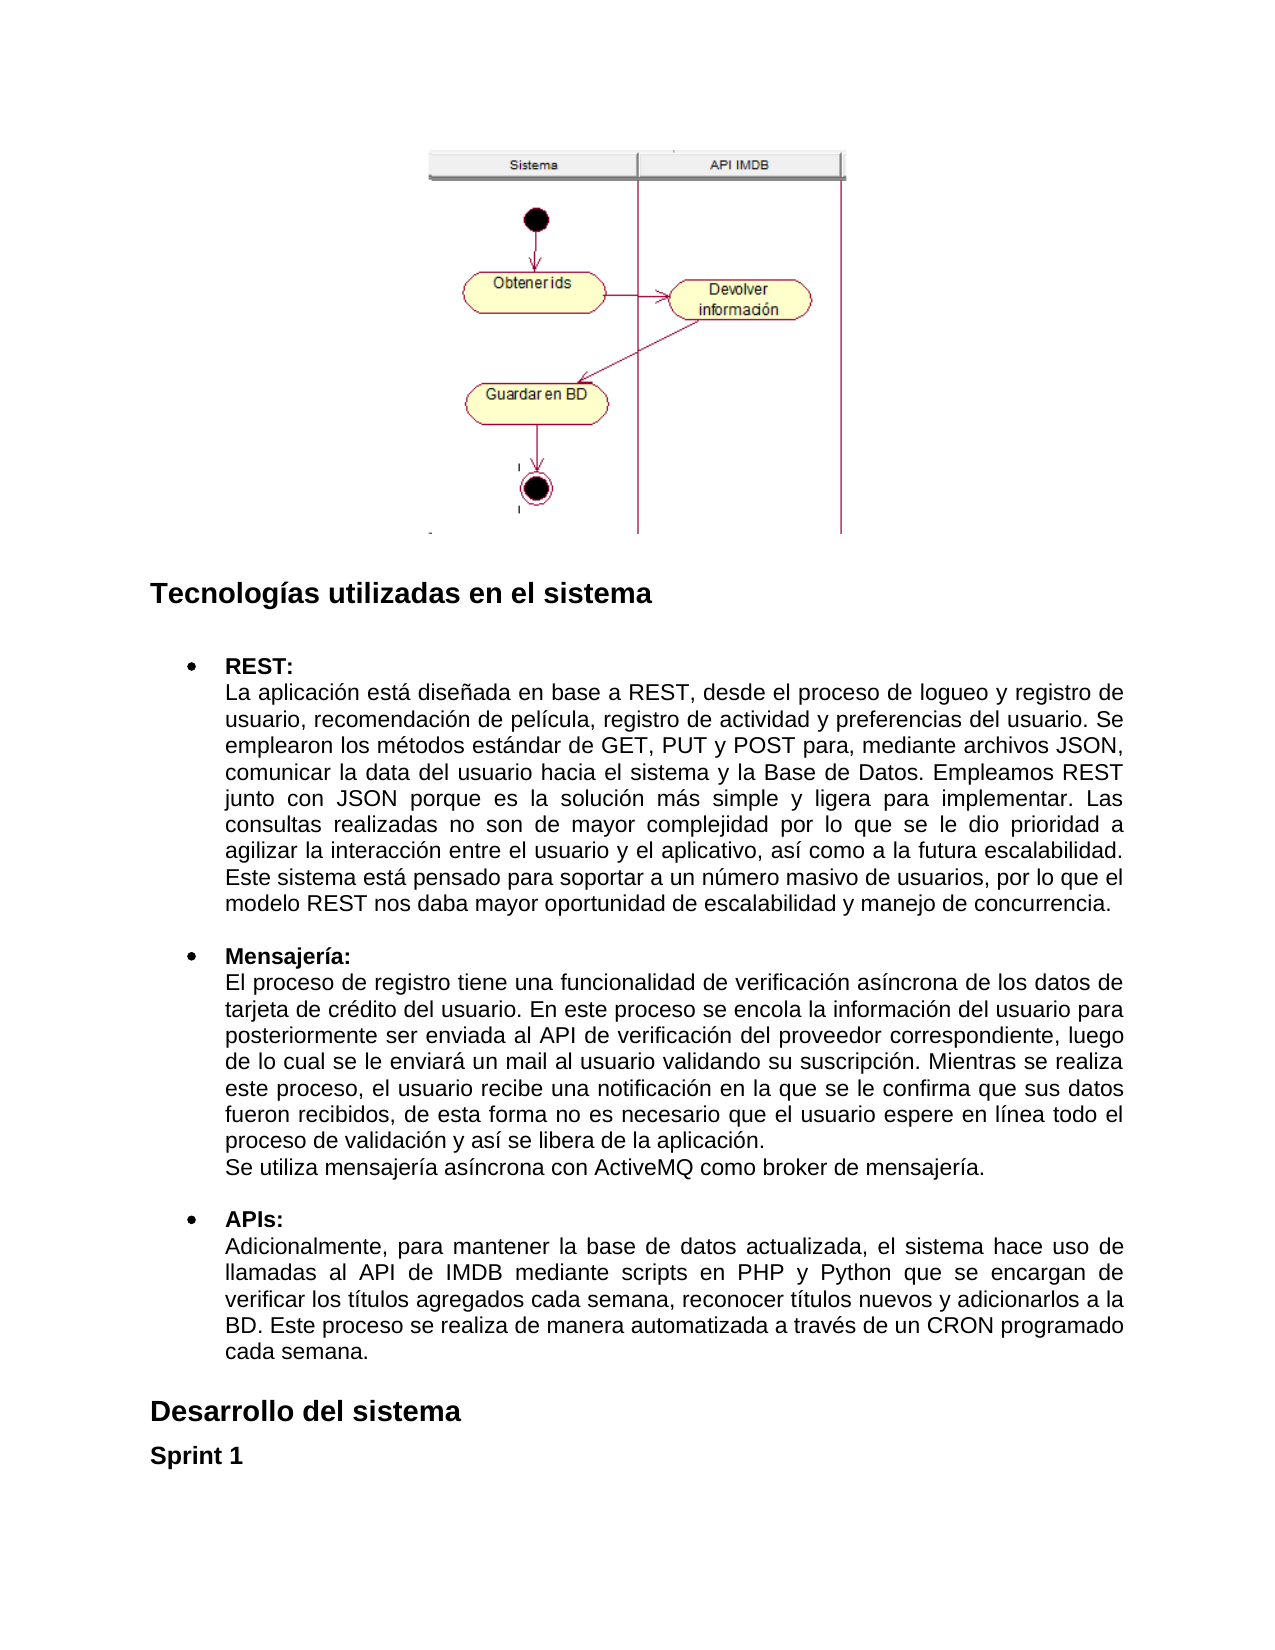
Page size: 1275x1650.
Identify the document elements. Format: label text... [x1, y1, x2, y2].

list REST: [187, 653, 1125, 679]
text La aplicación está diseñada en base a REST, desde el proceso de logueo y registro de usuario, recomendación de película, registro de actividad y preferencias del usuario. Se emplearon los métodos estándar de GET, PUT y POST para, mediante archivos JSON, comunicar la data del usuario hacia el sistema y la Base de Datos. Empleamos REST junto con JSON porque es la solución más simple y ligera para implementar. Las consultas realizadas no son de mayor complejidad por lo que se le dio prioridad a agilizar la interacción entre el usuario y el aplicativo, así como a la futura escalabilidad. Este sistema está pensado para soportar a un número masivo de usuarios, por lo que el modelo REST nos daba mayor oportunidad de escalabilidad y manejo de concurrencia. [225, 679, 1125, 917]
text Adicionalmente, para mantener la base de datos actualizada, el sistema hace uso de llamadas al API de IMDB mediante scripts en PHP y Python que se encargan de verificar los títulos agregados cada semana, reconocer títulos nuevos y adicionarlos a la BD. Este proceso se realiza de manera automatizada a través de un CRON programado cada semana. [225, 1233, 1125, 1364]
text Tecnologías utilizadas en el sistema [150, 576, 1125, 609]
picture [428, 150, 847, 534]
text Se utiliza mensajería asíncrona con ActiveMQ como broker de mensajería. [225, 1154, 1125, 1180]
text Sprint 1 [150, 1441, 1125, 1469]
list APIs: [187, 1206, 1125, 1233]
subtitle Desarrollo del sistema [150, 1394, 1125, 1427]
text El proceso de registro tiene una funcionalidad de verificación asíncrona de los datos de tarjeta de crédito del usuario. En este proceso se encola la información del usuario para posteriormente ser enviada al API de verificación del proveedor correspondiente, luego de lo cual se le enviará un mail al usuario validando su suscripción. Mientras se realiza este proceso, el usuario recibe una notificación en la que se le confirma que sus datos fueron recibidos, de esta forma no es necesario que el usuario espere en línea todo el proceso de validación y así se libera de la aplicación. [225, 969, 1125, 1154]
list Mensajería: [187, 943, 1125, 969]
